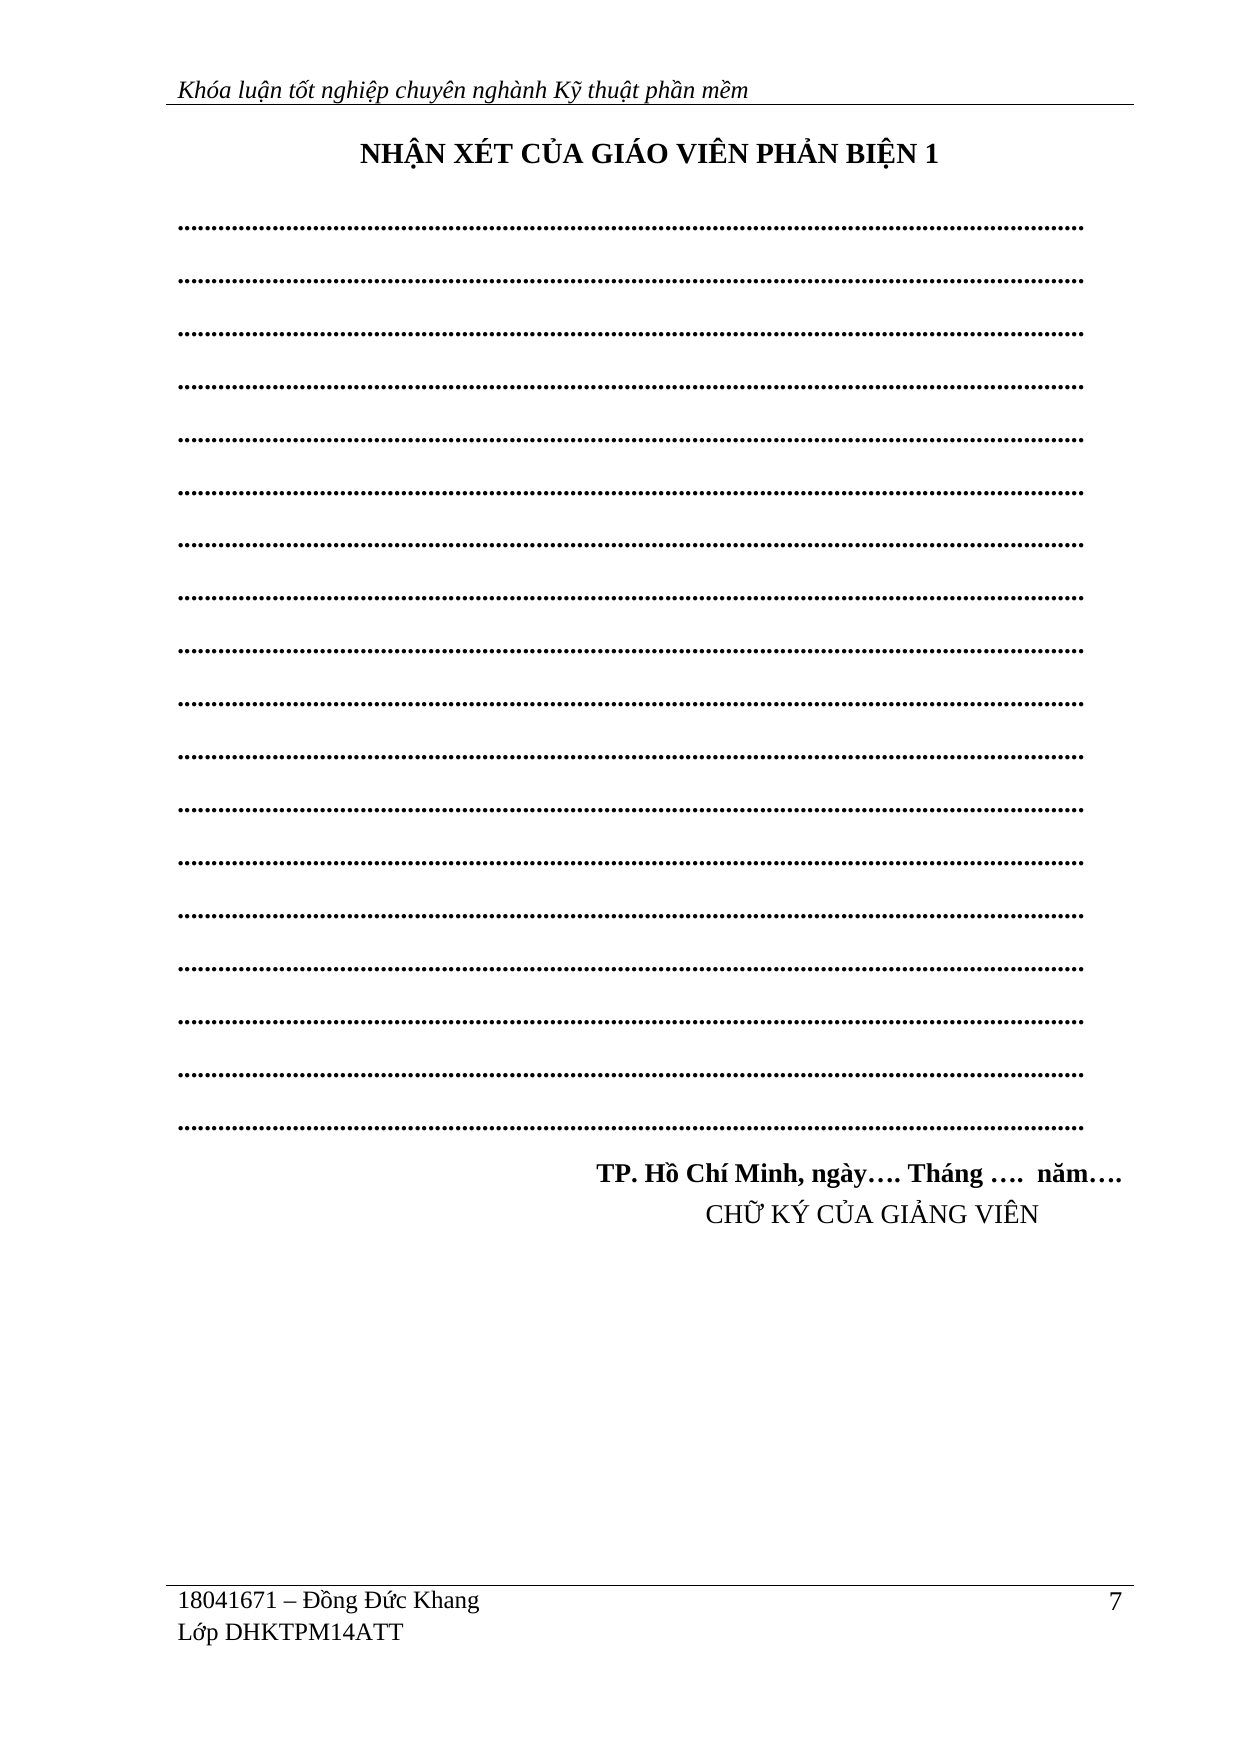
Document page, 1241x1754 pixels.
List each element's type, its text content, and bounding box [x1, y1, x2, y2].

text TP. Hồ Chí Minh, ngày…. Tháng …. năm…. [177, 1157, 1122, 1189]
text NHẬN XÉT CỦA GIÁO VIÊN PHẢN BIỆN 1 [177, 136, 1122, 170]
text CHỮ KÝ CỦA GIẢNG VIÊN [177, 1198, 1122, 1229]
